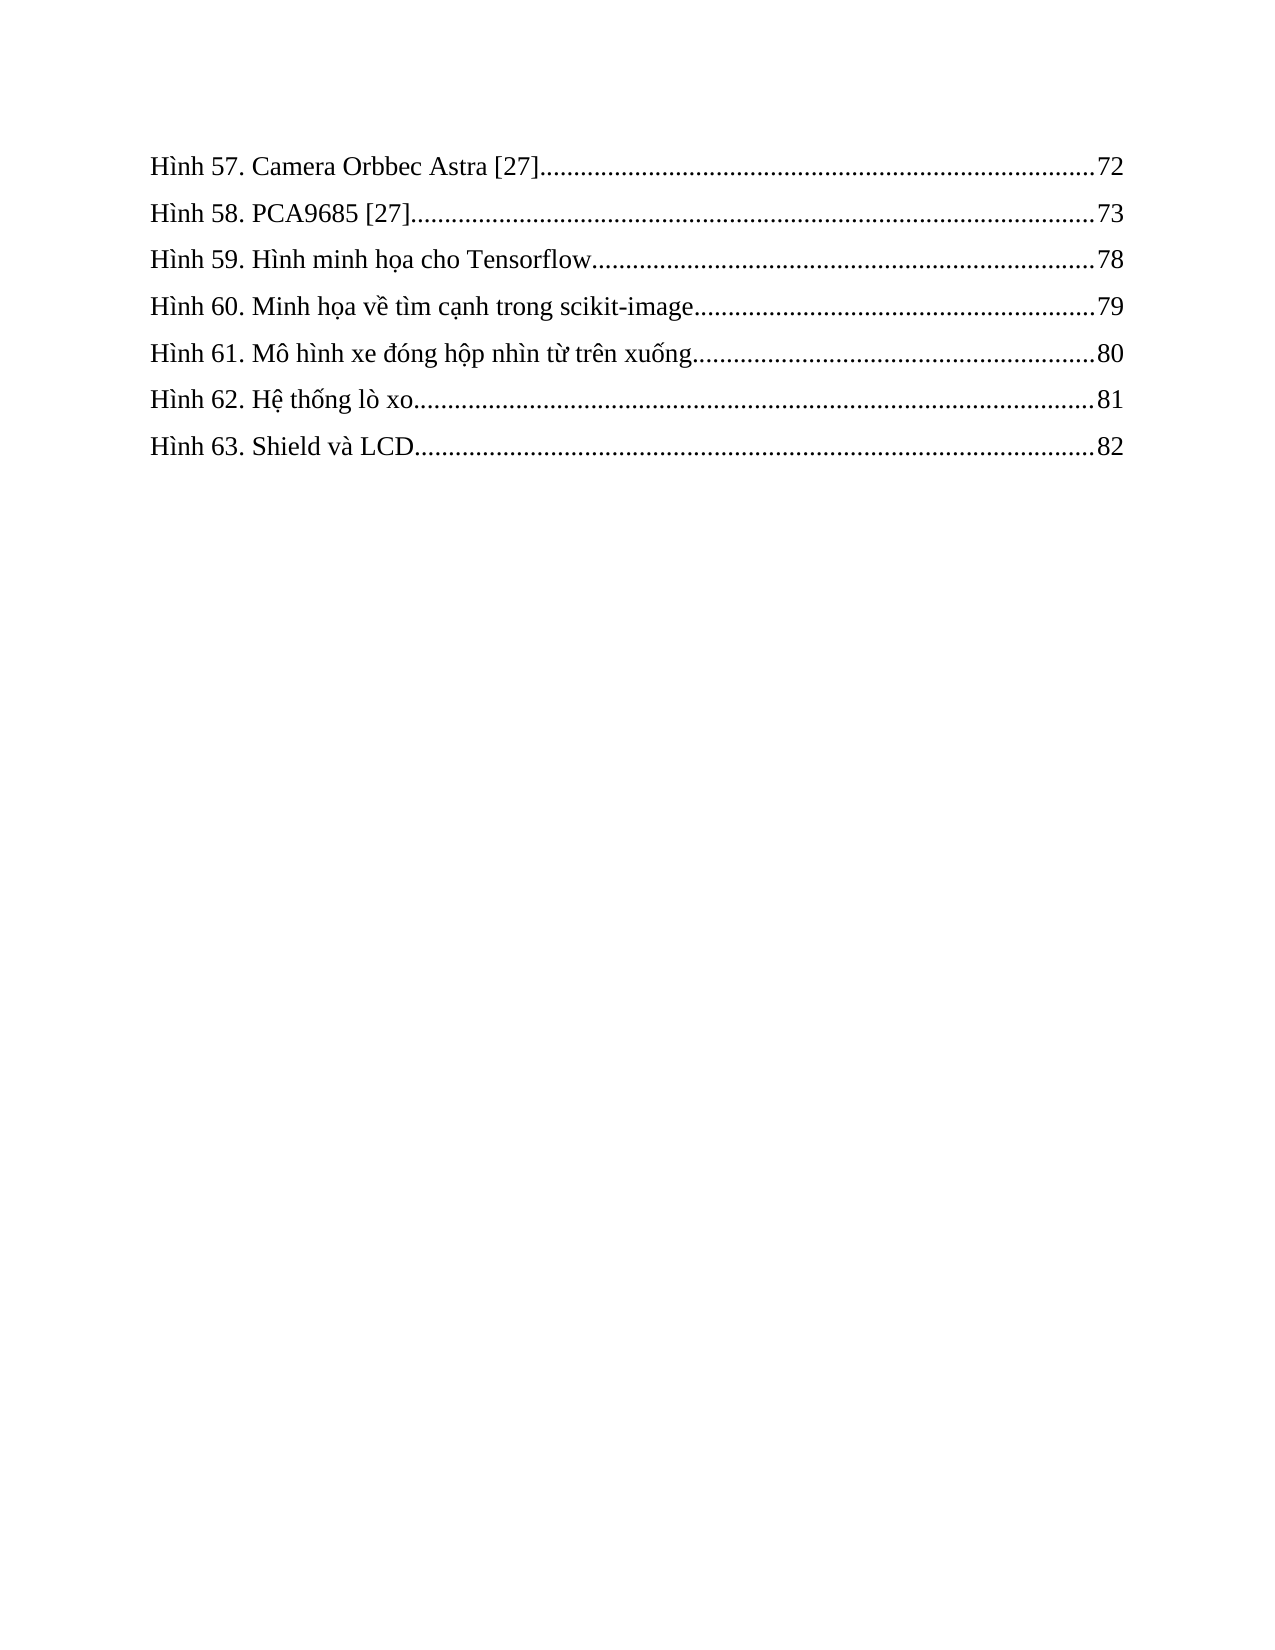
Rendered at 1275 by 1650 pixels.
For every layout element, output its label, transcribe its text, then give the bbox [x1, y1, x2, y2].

text Hình 57. Camera Orbbec Astra [27] 72 [150, 150, 1125, 181]
text Hình 62. Hệ thống lò xo 81 [150, 383, 1125, 414]
text Hình 61. Mô hình xe đóng hộp nhìn từ trên xuống 80 [150, 337, 1125, 368]
text Hình 60. Minh họa về tìm cạnh trong scikit-image 79 [150, 290, 1125, 321]
text Hình 63. Shield và LCD 82 [150, 430, 1125, 461]
text Hình 58. PCA9685 [27] 73 [150, 197, 1125, 228]
text Hình 59. Hình minh họa cho Tensorflow 78 [150, 243, 1125, 274]
